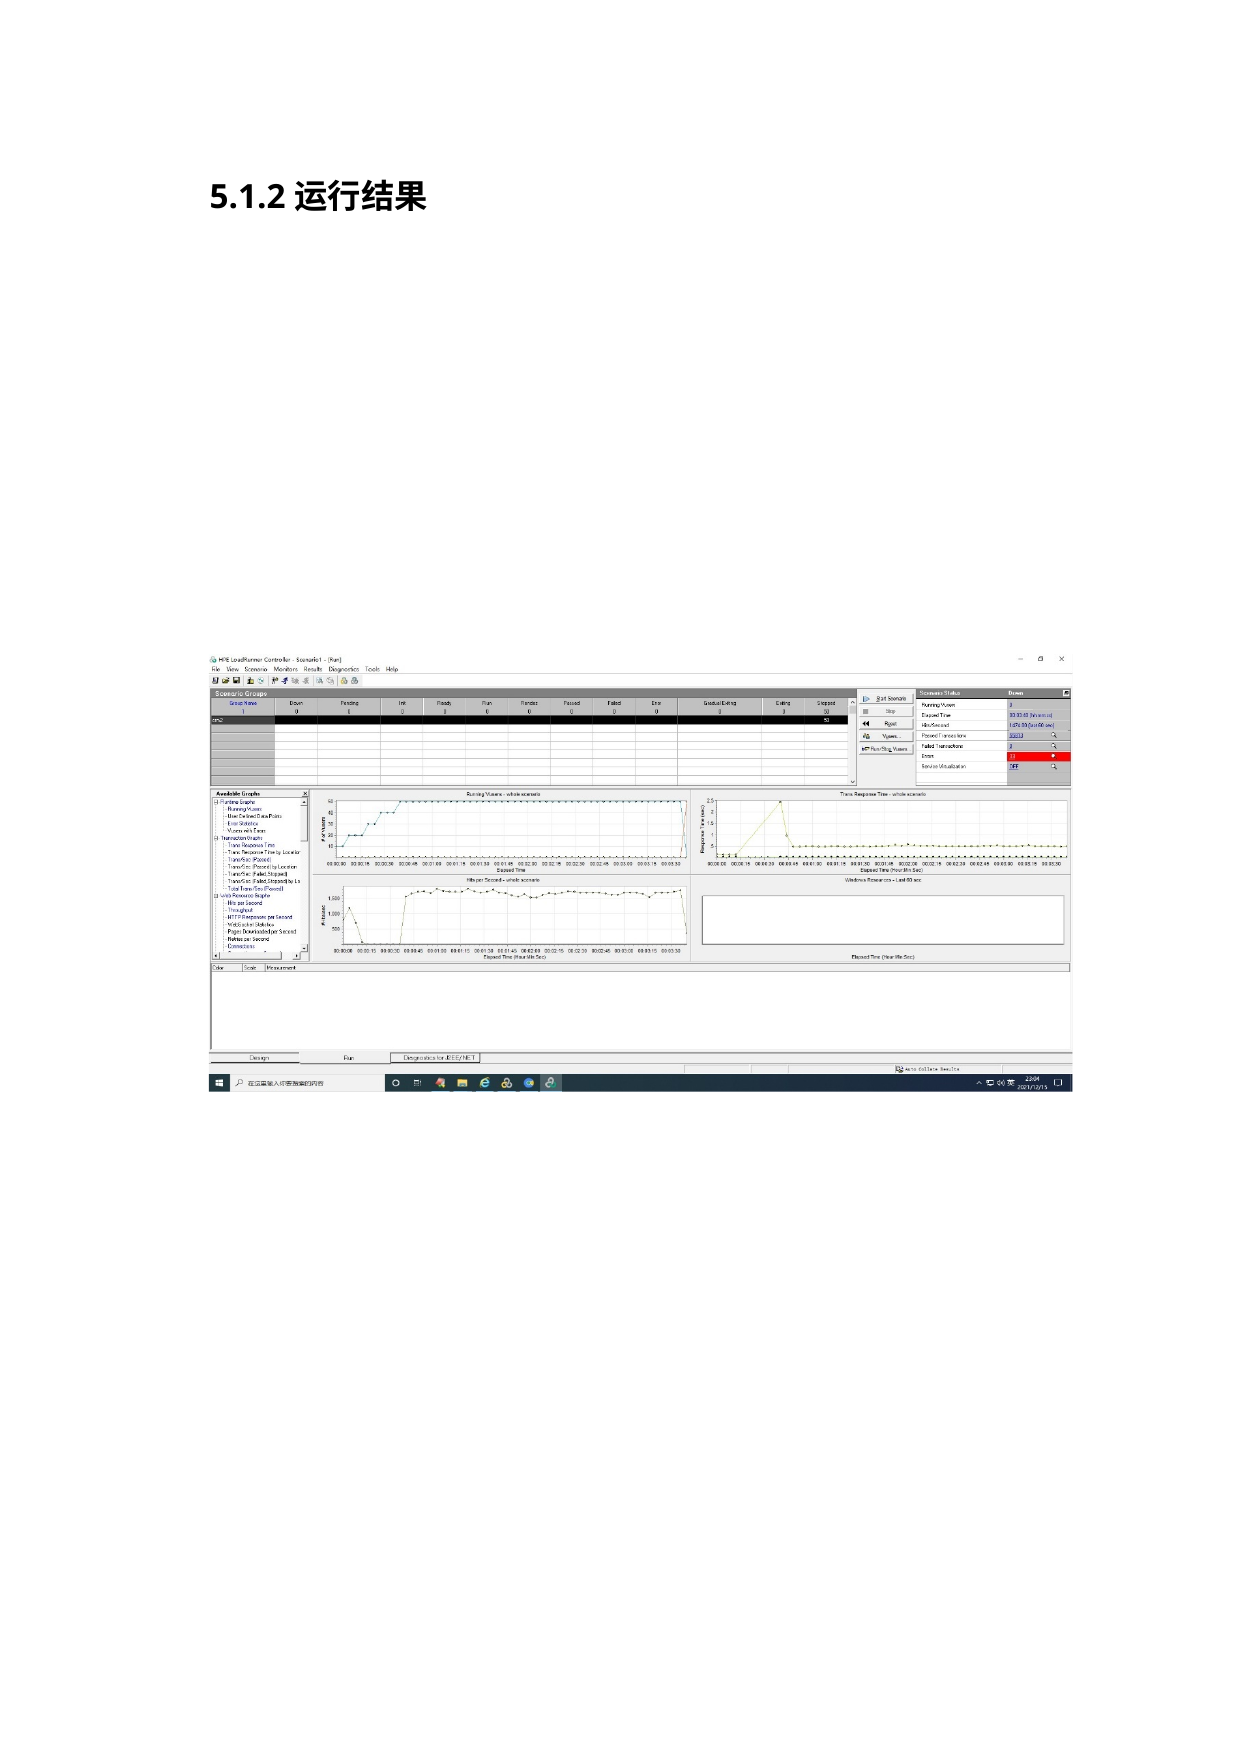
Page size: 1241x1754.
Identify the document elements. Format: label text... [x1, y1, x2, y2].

picture [208, 654, 1073, 1092]
subtitle 5.1.2 运行结果 [209, 162, 1053, 227]
